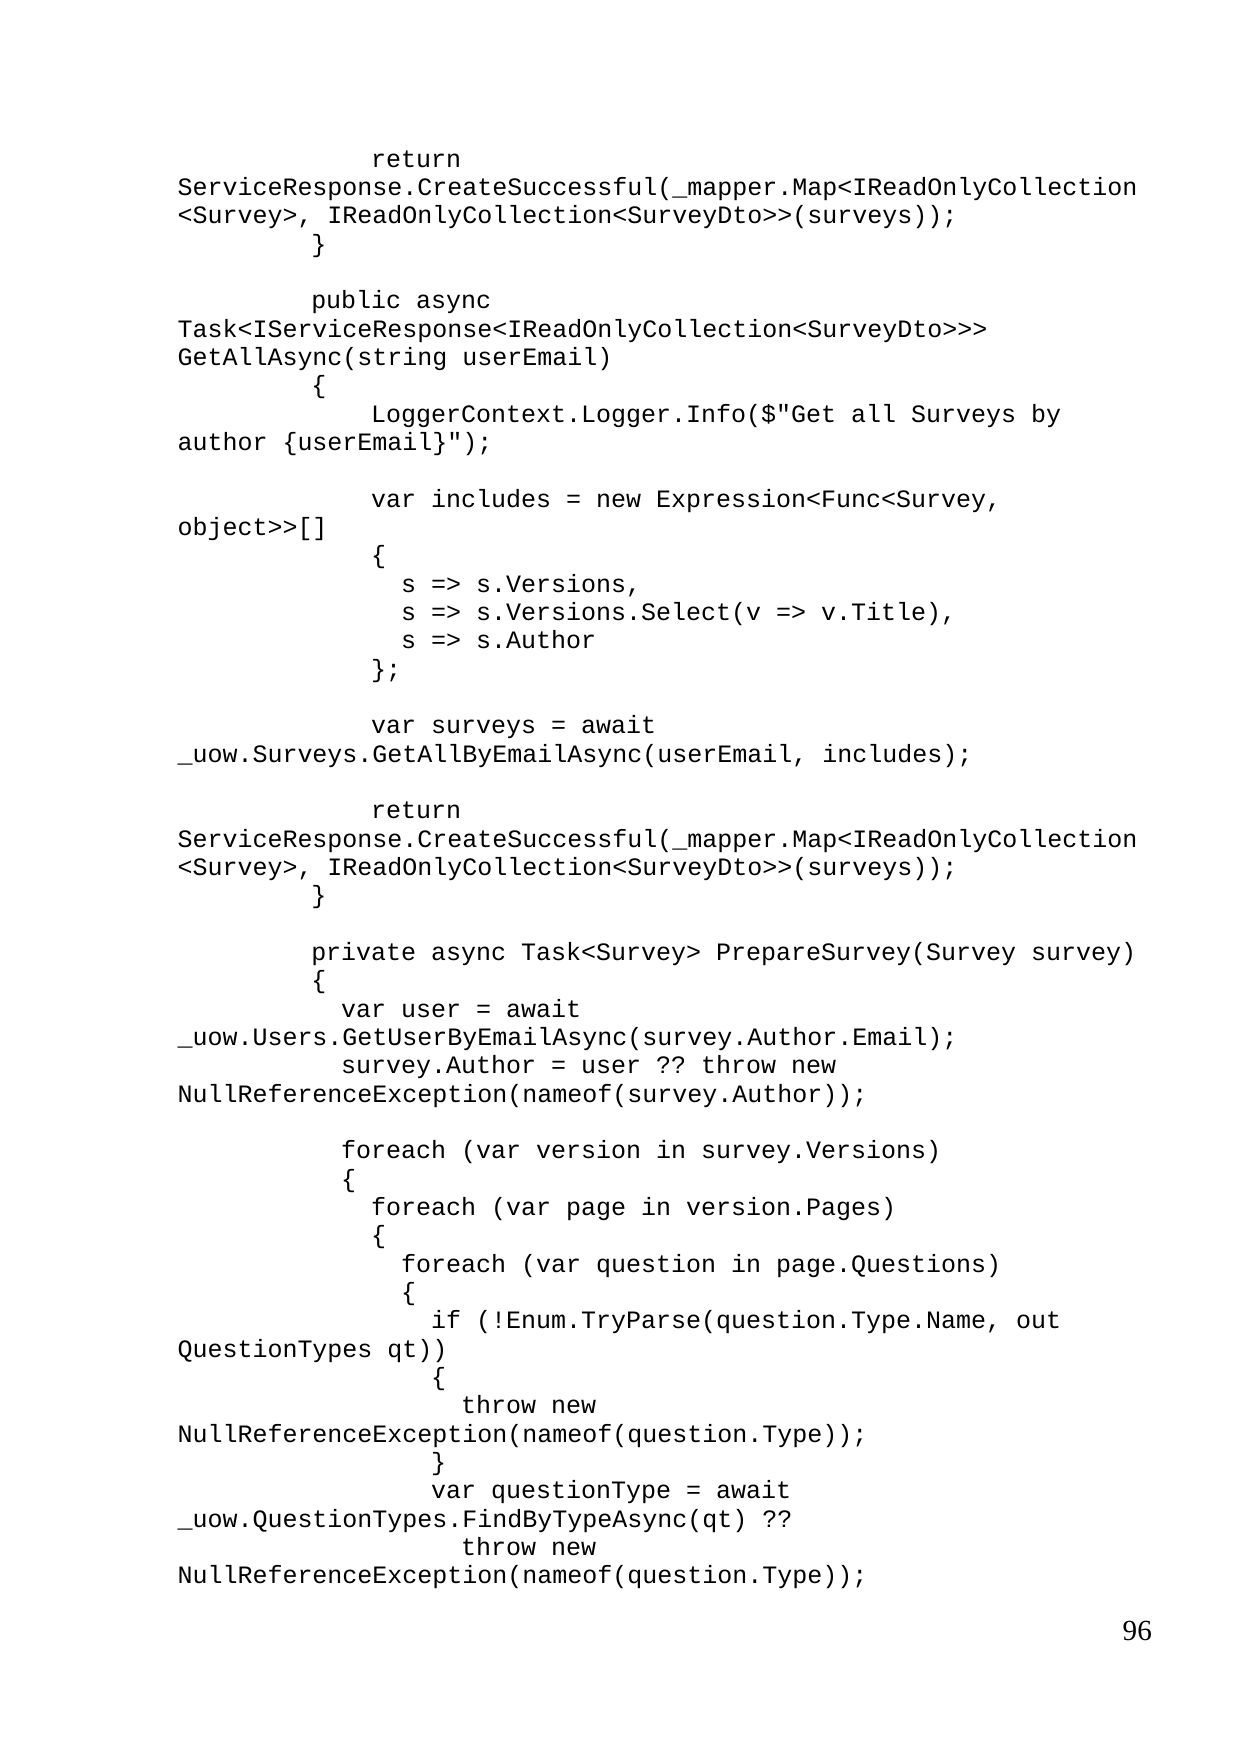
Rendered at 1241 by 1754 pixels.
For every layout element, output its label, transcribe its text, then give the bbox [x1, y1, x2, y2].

text foreach (var page in version.Pages) [177, 1195, 1152, 1223]
text private async Task<Survey> PrepareSurvey(Survey survey) [177, 940, 1152, 968]
text } [177, 231, 1152, 260]
text { [177, 1223, 1152, 1251]
text var user = await _uow.Users.GetUserByEmailAsync(survey.Author.Email); [177, 996, 1152, 1053]
text }; [177, 656, 1152, 685]
text s => s.Versions.Select(v => v.Title), [177, 600, 1152, 628]
text return ServiceResponse.CreateSuccessful(_mapper.Map<IReadOnlyCollection<Survey>, IReadOnlyCollection<SurveyDto>>(surveys)); [177, 798, 1152, 883]
text s => s.Author [177, 628, 1152, 656]
text { [177, 968, 1152, 996]
text { [177, 373, 1152, 401]
text foreach (var question in page.Questions) [177, 1251, 1152, 1280]
text var surveys = await _uow.Surveys.GetAllByEmailAsync(userEmail, includes); [177, 713, 1152, 770]
text throw new NullReferenceException(nameof(question.Type)); [177, 1393, 1152, 1450]
text { [177, 1280, 1152, 1308]
text public async Task<IServiceResponse<IReadOnlyCollection<SurveyDto>>> GetAllAsync(string userEmail) [177, 288, 1152, 373]
text { [177, 1365, 1152, 1393]
text foreach (var version in survey.Versions) [177, 1138, 1152, 1166]
text return ServiceResponse.CreateSuccessful(_mapper.Map<IReadOnlyCollection<Survey>, IReadOnlyCollection<SurveyDto>>(surveys)); [177, 146, 1152, 231]
text LoggerContext.Logger.Info($"Get all Surveys by author {userEmail}"); [177, 401, 1152, 458]
text } [177, 883, 1152, 911]
text if (!Enum.TryParse(question.Type.Name, out QuestionTypes qt)) [177, 1308, 1152, 1365]
text survey.Author = user ?? throw new NullReferenceException(nameof(survey.Author)); [177, 1053, 1152, 1110]
text { [177, 543, 1152, 571]
text var questionType = await _uow.QuestionTypes.FindByTypeAsync(qt) ?? [177, 1478, 1152, 1535]
text s => s.Versions, [177, 571, 1152, 600]
text } [177, 1450, 1152, 1478]
text { [177, 1166, 1152, 1195]
text var includes = new Expression<Func<Survey, object>>[] [177, 486, 1152, 543]
text throw new NullReferenceException(nameof(question.Type)); [177, 1535, 1152, 1591]
